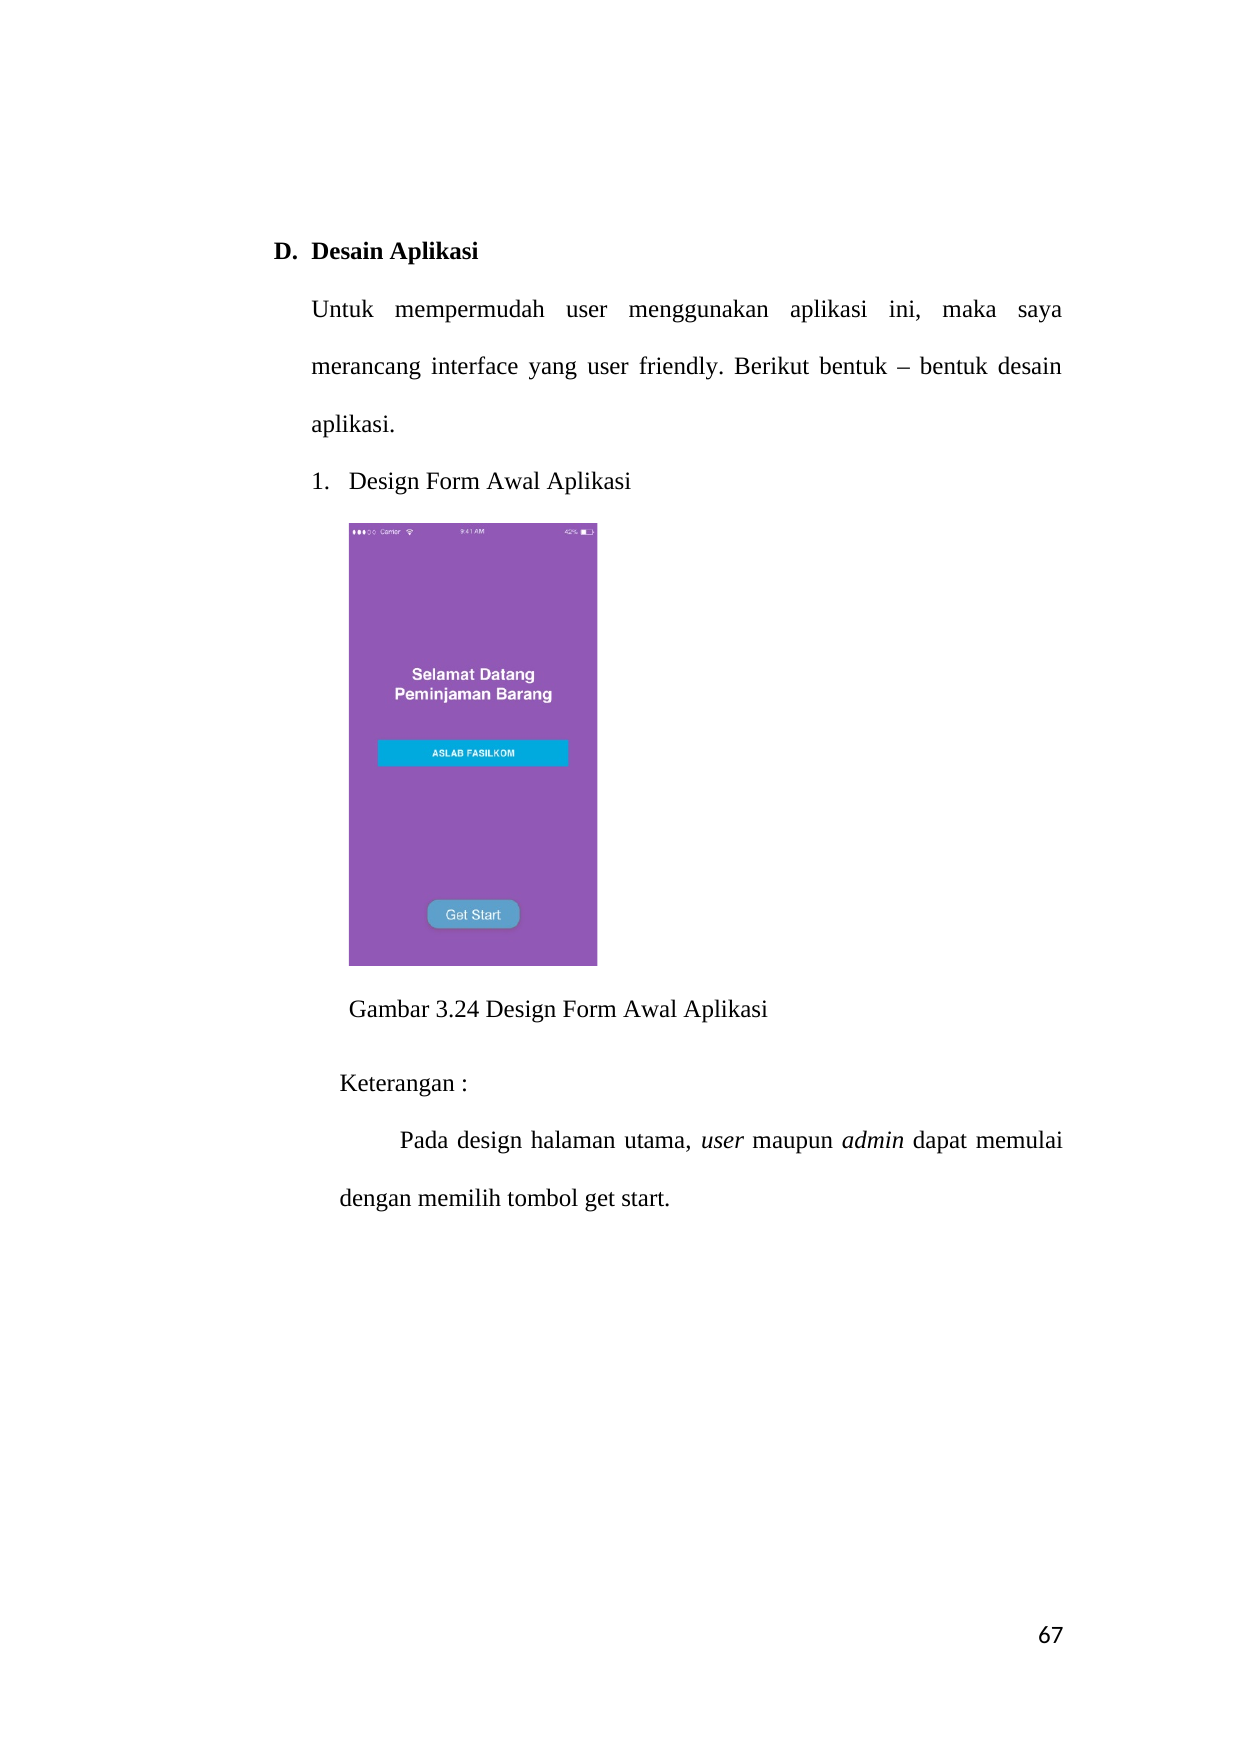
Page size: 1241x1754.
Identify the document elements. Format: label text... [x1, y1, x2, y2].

list Untuk mempermudah user menggunakan aplikasi ini, maka saya merancang interface yang user friendly. Berikut bentuk – bentuk desain aplikasi. [311, 294, 1063, 437]
list Desain Aplikasi [274, 236, 1063, 265]
list Gambar 3.24 Design Form Awal Aplikasi [349, 994, 1063, 1023]
text Keterangan : [339, 1068, 1063, 1097]
picture [348, 523, 598, 966]
list Design Form Awal Aplikasi [311, 466, 1063, 495]
text Pada design halaman utama, user maupun admin dapat memulai dengan memilih tombol get start. [339, 1126, 1063, 1212]
